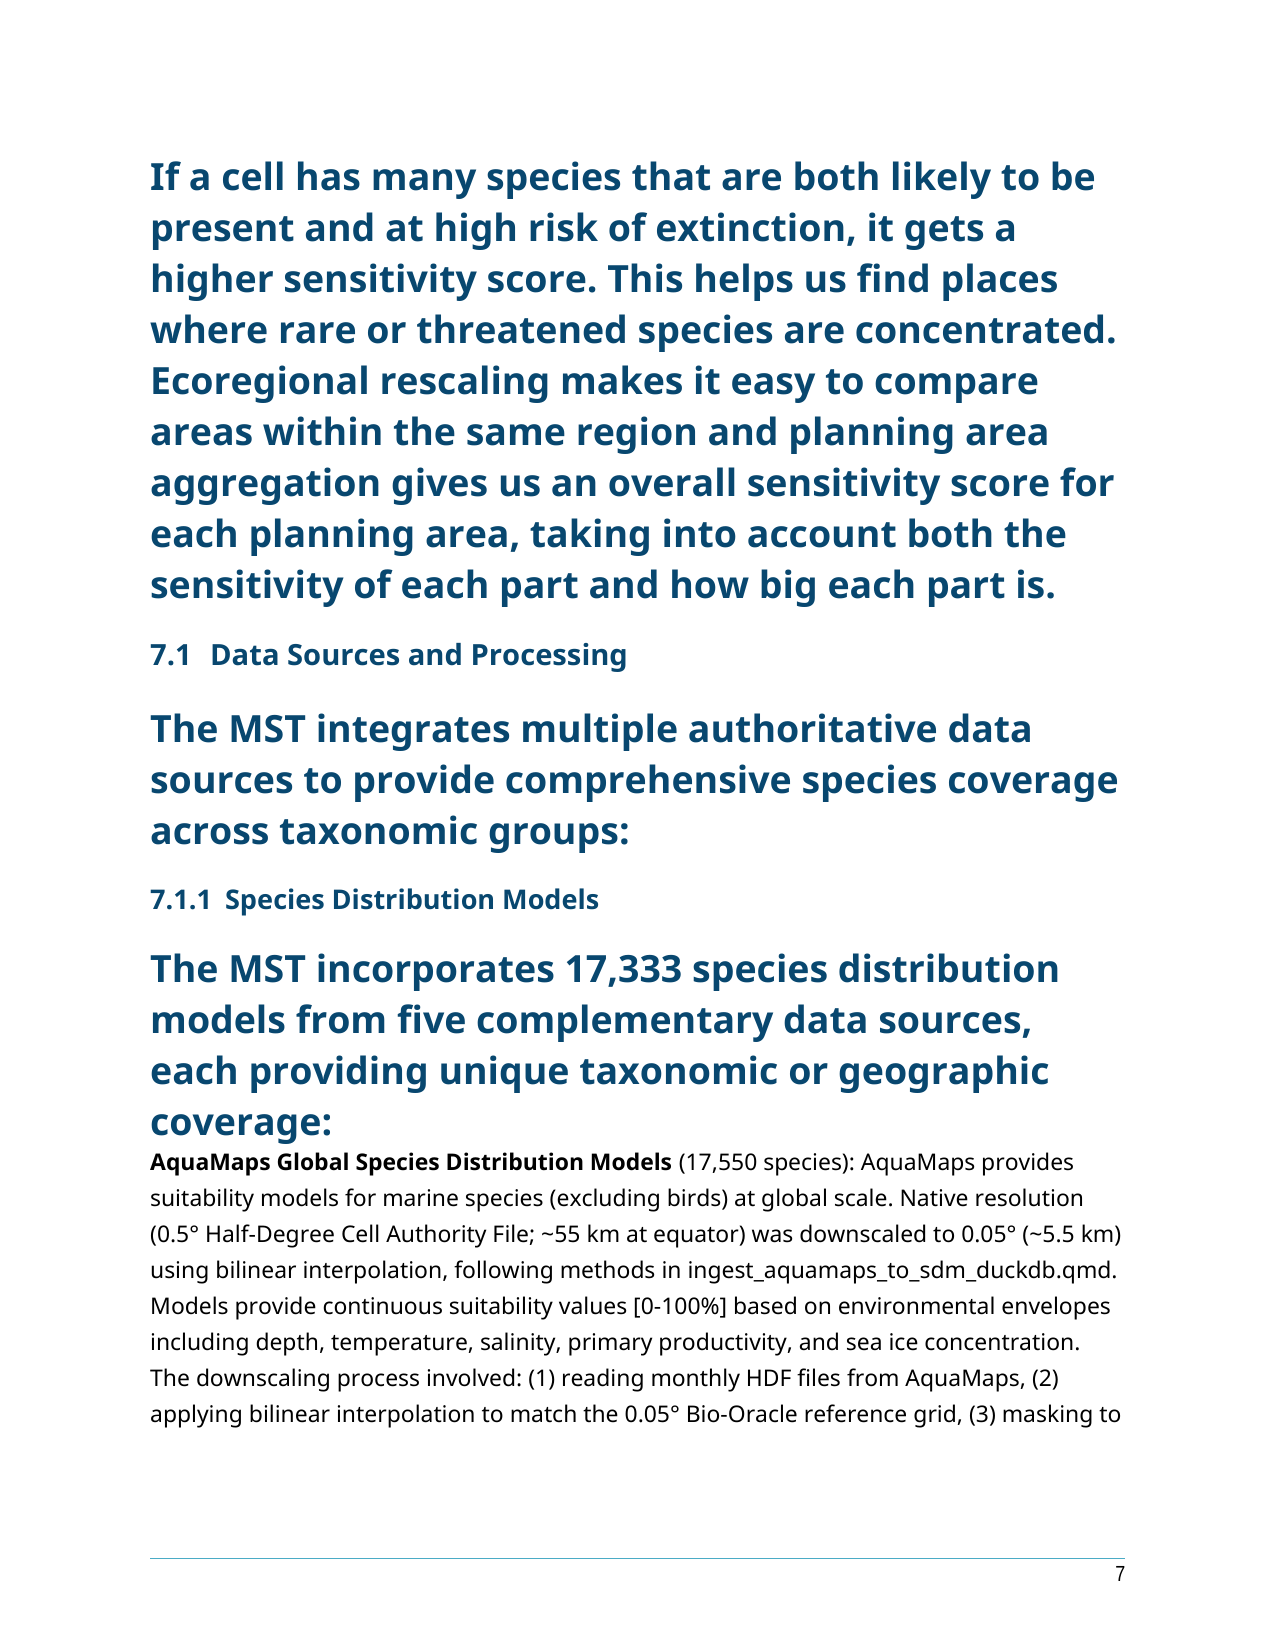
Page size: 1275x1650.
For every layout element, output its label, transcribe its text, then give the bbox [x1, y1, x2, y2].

subtitle Species Distribution Models [150, 880, 1125, 917]
subtitle Data Sources and Processing [150, 634, 1125, 674]
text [150, 1146, 1125, 1429]
